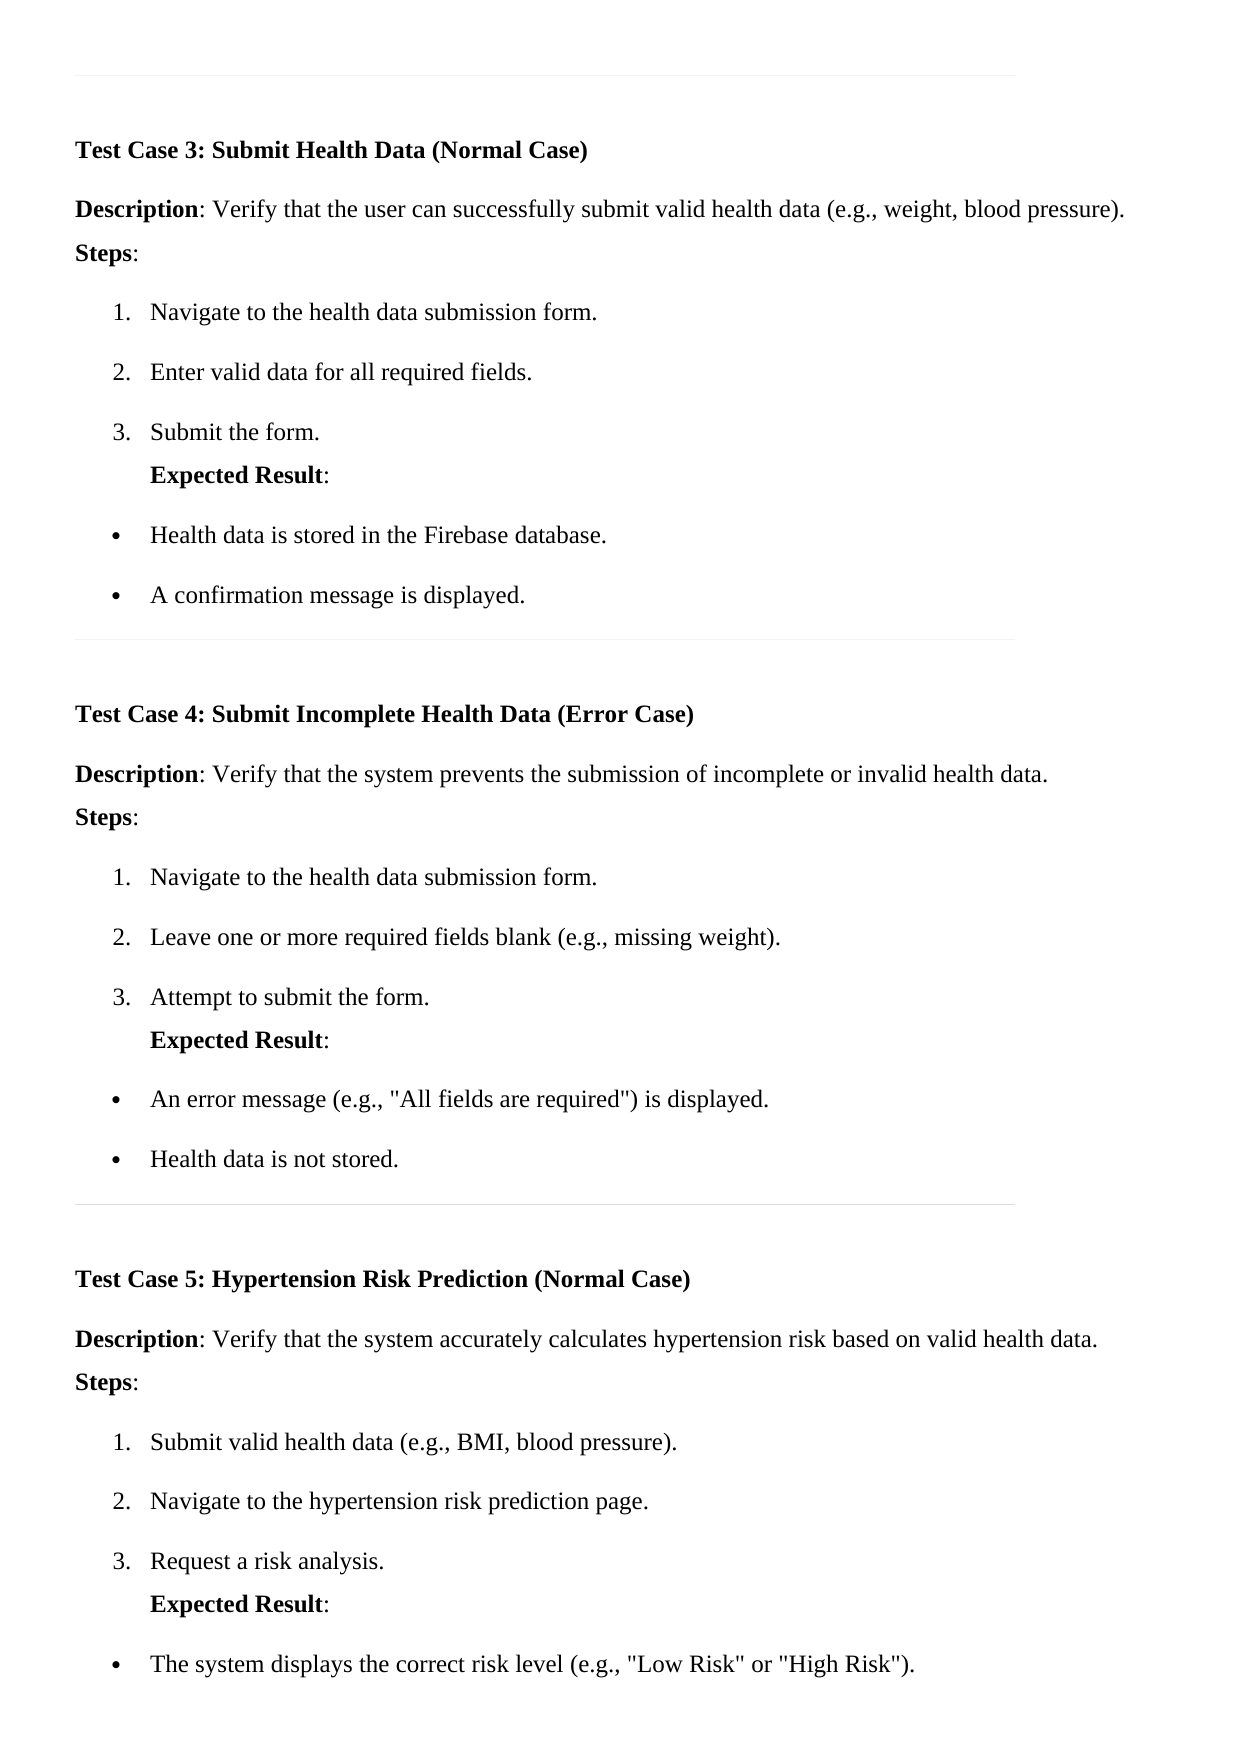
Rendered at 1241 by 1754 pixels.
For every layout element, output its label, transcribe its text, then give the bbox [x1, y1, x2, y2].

list Leave one or more required fields blank (e.g., missing weight). [112, 922, 1165, 951]
text Description: Verify that the user can successfully submit valid health data (e.g., weight, blood pressure). Steps: [75, 194, 1165, 266]
list A confirmation message is displayed. [112, 580, 1165, 608]
list Request a risk analysis. Expected Result: [112, 1546, 1165, 1618]
list Navigate to the health data submission form. [112, 862, 1165, 891]
list Submit the form. Expected Result: [112, 417, 1165, 489]
list Health data is stored in the Firebase database. [112, 520, 1165, 549]
list Health data is not stored. [112, 1144, 1165, 1173]
list Navigate to the health data submission form. [112, 297, 1165, 326]
list Navigate to the hypertension risk prediction page. [112, 1486, 1165, 1515]
list Submit valid health data (e.g., BMI, blood pressure). [112, 1427, 1165, 1455]
text Test Case 5: Hypertension Risk Prediction (Normal Case) [75, 1264, 1165, 1293]
list The system displays the correct risk level (e.g., "Low Risk" or "High Risk"). [112, 1649, 1165, 1678]
list An error message (e.g., "All fields are required") is displayed. [112, 1084, 1165, 1113]
text Description: Verify that the system accurately calculates hypertension risk based on valid health data. Steps: [75, 1324, 1165, 1396]
text Test Case 4: Submit Incomplete Health Data (Error Case) [75, 699, 1165, 728]
list Enter valid data for all required fields. [112, 357, 1165, 386]
list Attempt to submit the form. Expected Result: [112, 982, 1165, 1053]
text Description: Verify that the system prevents the submission of incomplete or invalid health data. Steps: [75, 759, 1165, 831]
text Test Case 3: Submit Health Data (Normal Case) [75, 135, 1165, 163]
